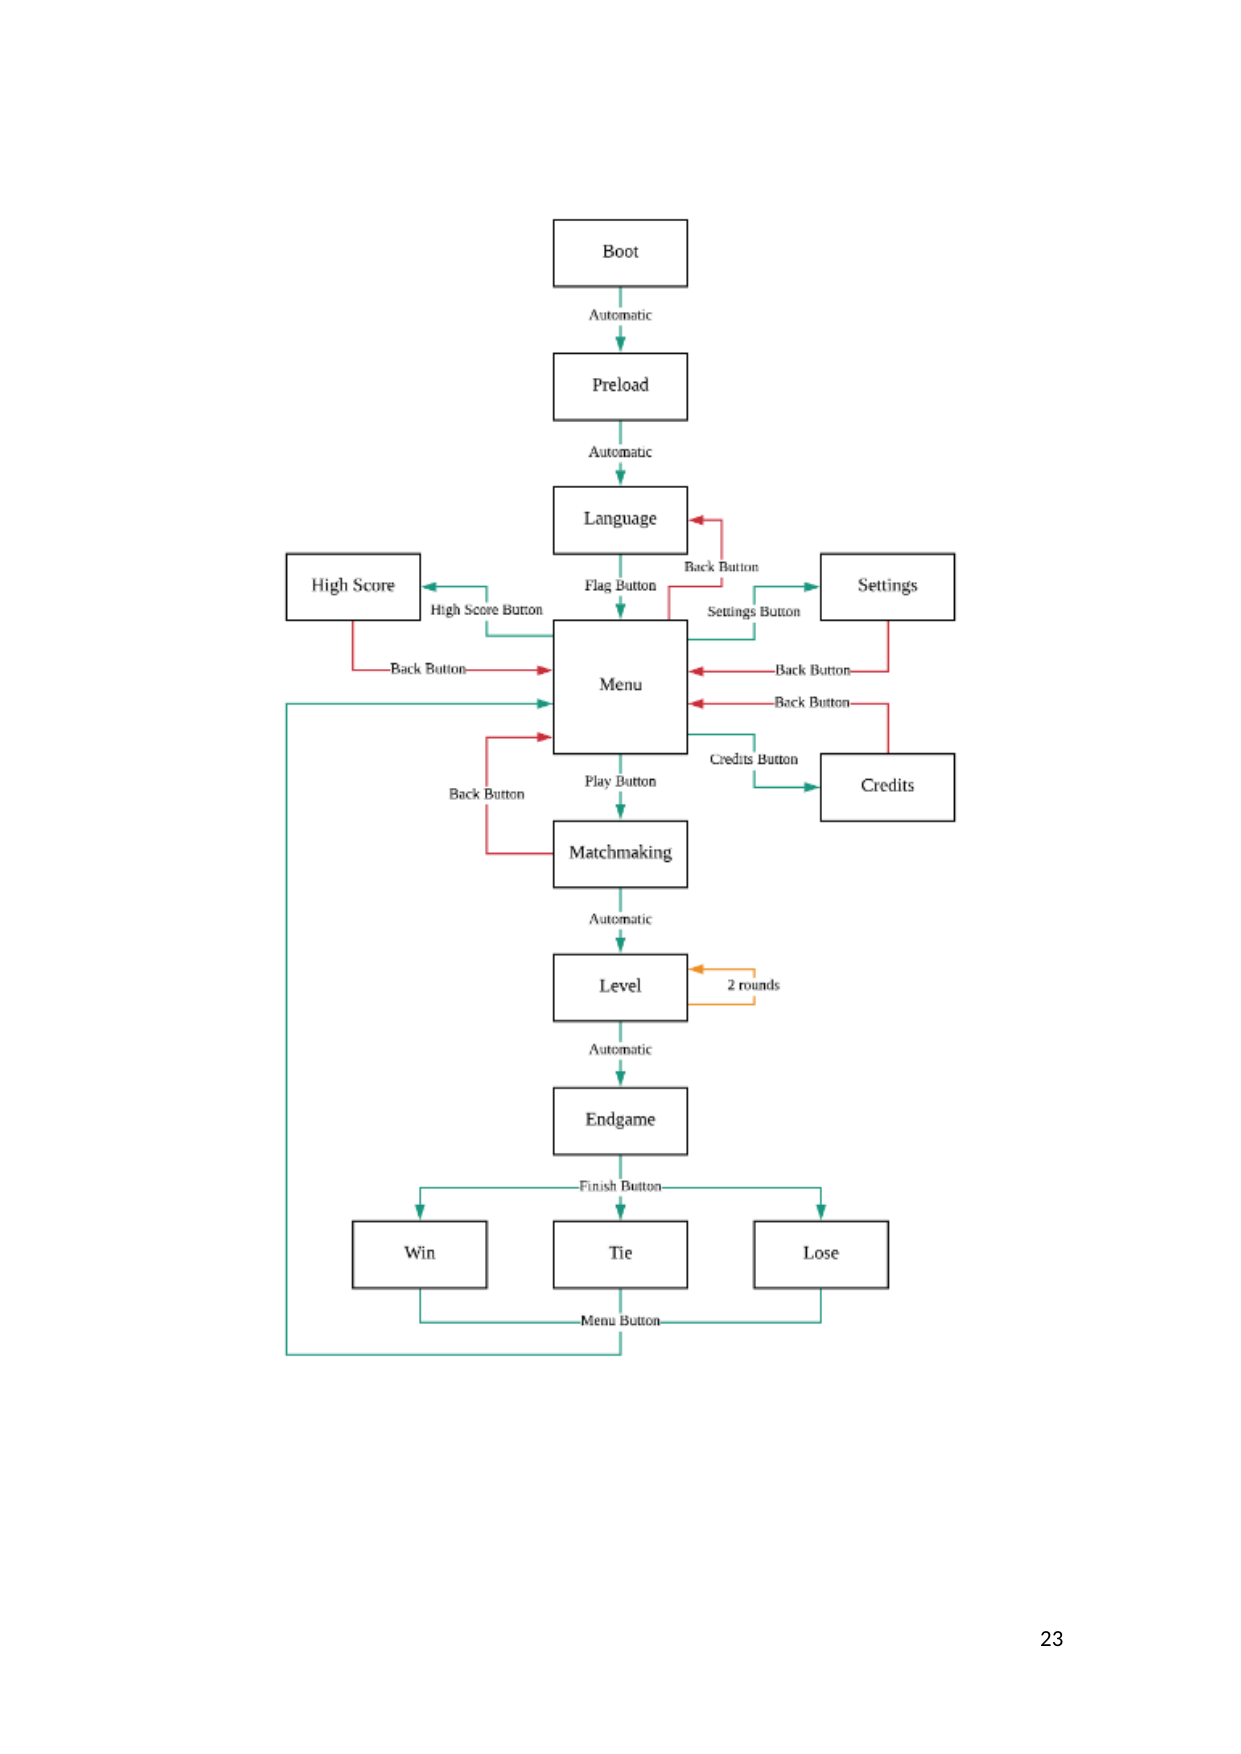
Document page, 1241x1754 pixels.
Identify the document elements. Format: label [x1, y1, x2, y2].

picture [233, 168, 995, 1409]
